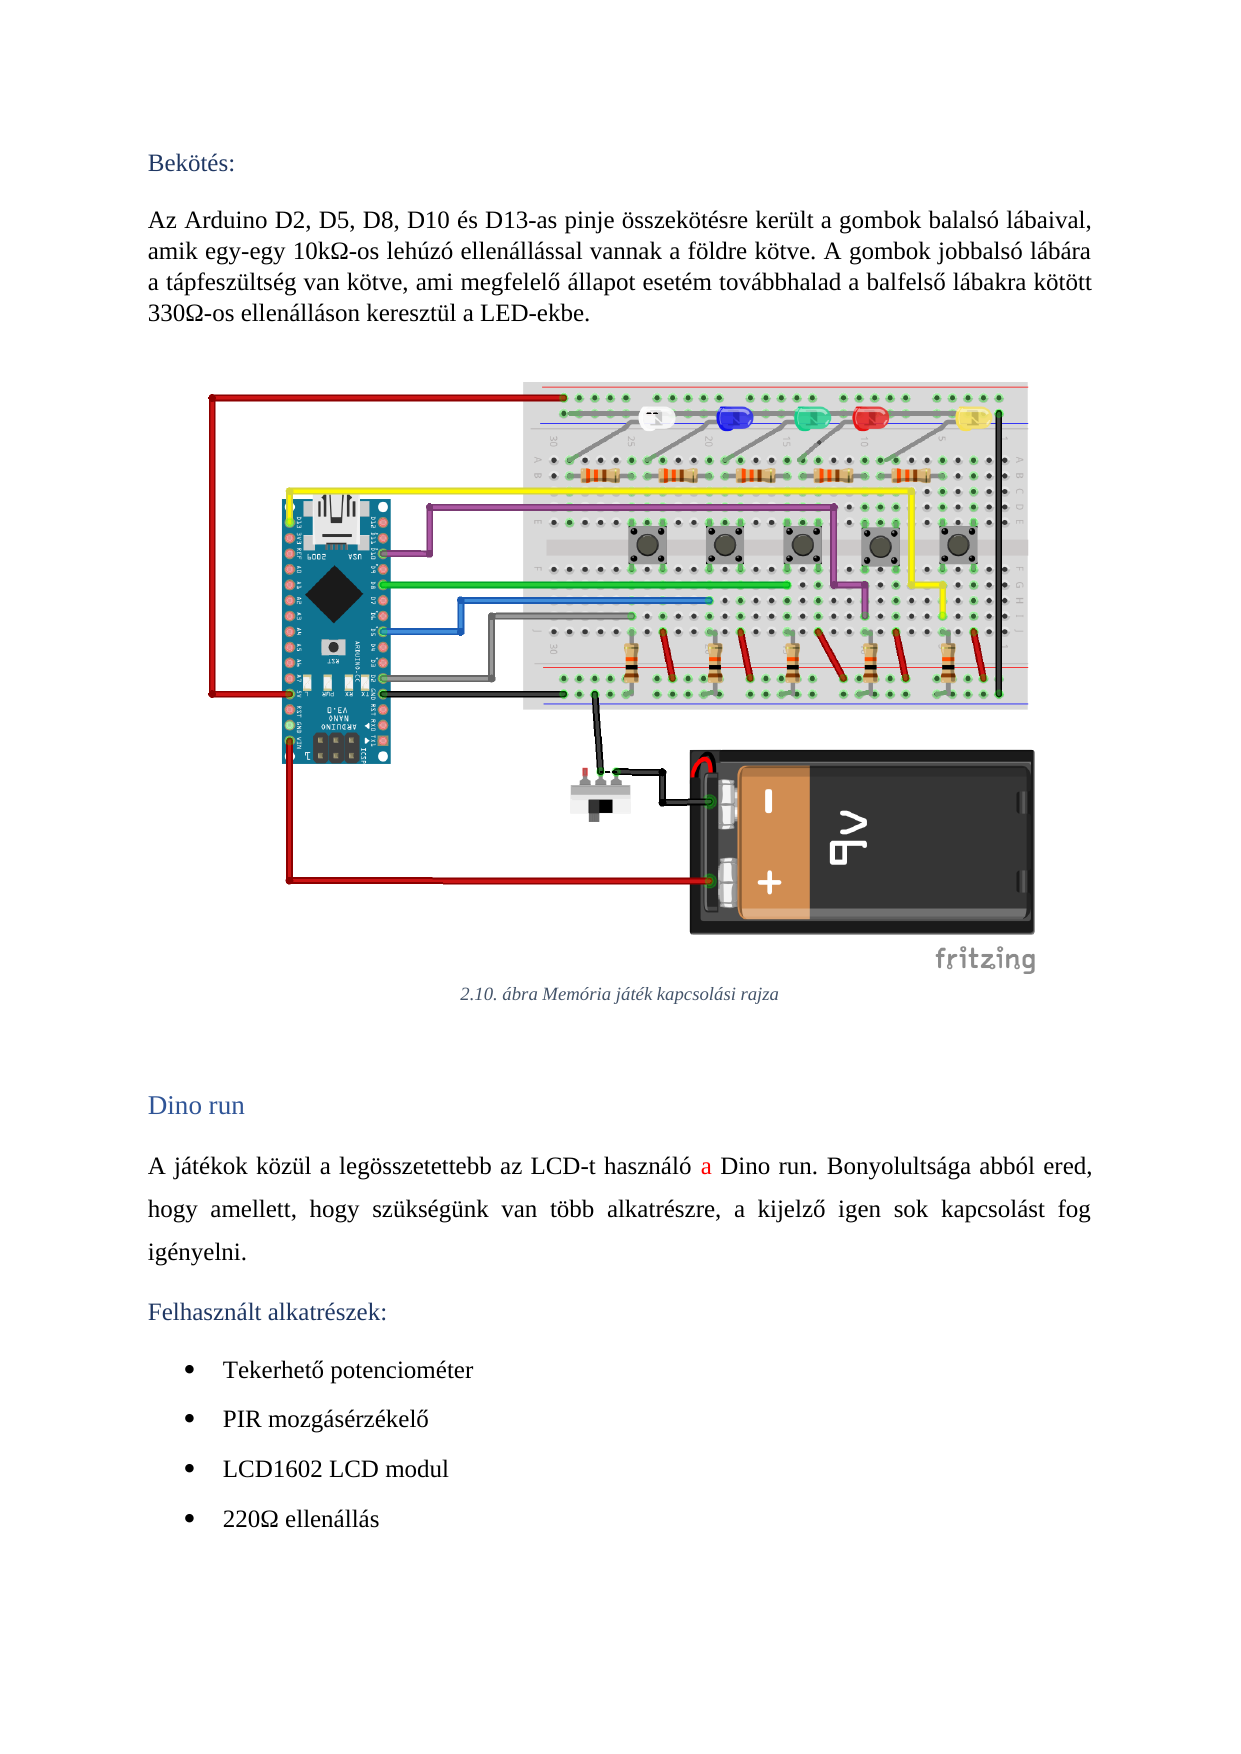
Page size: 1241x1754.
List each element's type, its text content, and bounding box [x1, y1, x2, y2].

list Tekerhető potenciométer [185, 1355, 1093, 1383]
text Az Arduino D2, D5, D8, D10 és D13-as pinje összekötésre került a gombok balalsó lábaival, amik egy-egy 10kΩ-os lehúzó ellenállással vannak a földre kötve. A gombok jobbalsó lábára a tápfeszültség van kötve, ami megfelelő állapot esetém továbbhalad a balfelső lábakra kötött 330Ω-os ellenálláson keresztül a LED-ekbe. [148, 205, 1093, 327]
list PIR mozgásérzékelő [185, 1404, 1093, 1433]
text Felhasznált alkatrészek: [148, 1297, 1093, 1326]
text Bekötés: [148, 148, 1093, 176]
text A játékok közül a legösszetettebb az LCD-t használó a Dino run. Bonyolultsága abból ered, hogy amellett, hogy szükségünk van több alkatrészre, a kijelző igen sok kapcsolást fog igényelni. [148, 1151, 1093, 1266]
picture [205, 382, 1036, 974]
list 220Ω ellenállás [185, 1504, 1093, 1532]
list LCD1602 LCD modul [185, 1454, 1093, 1483]
